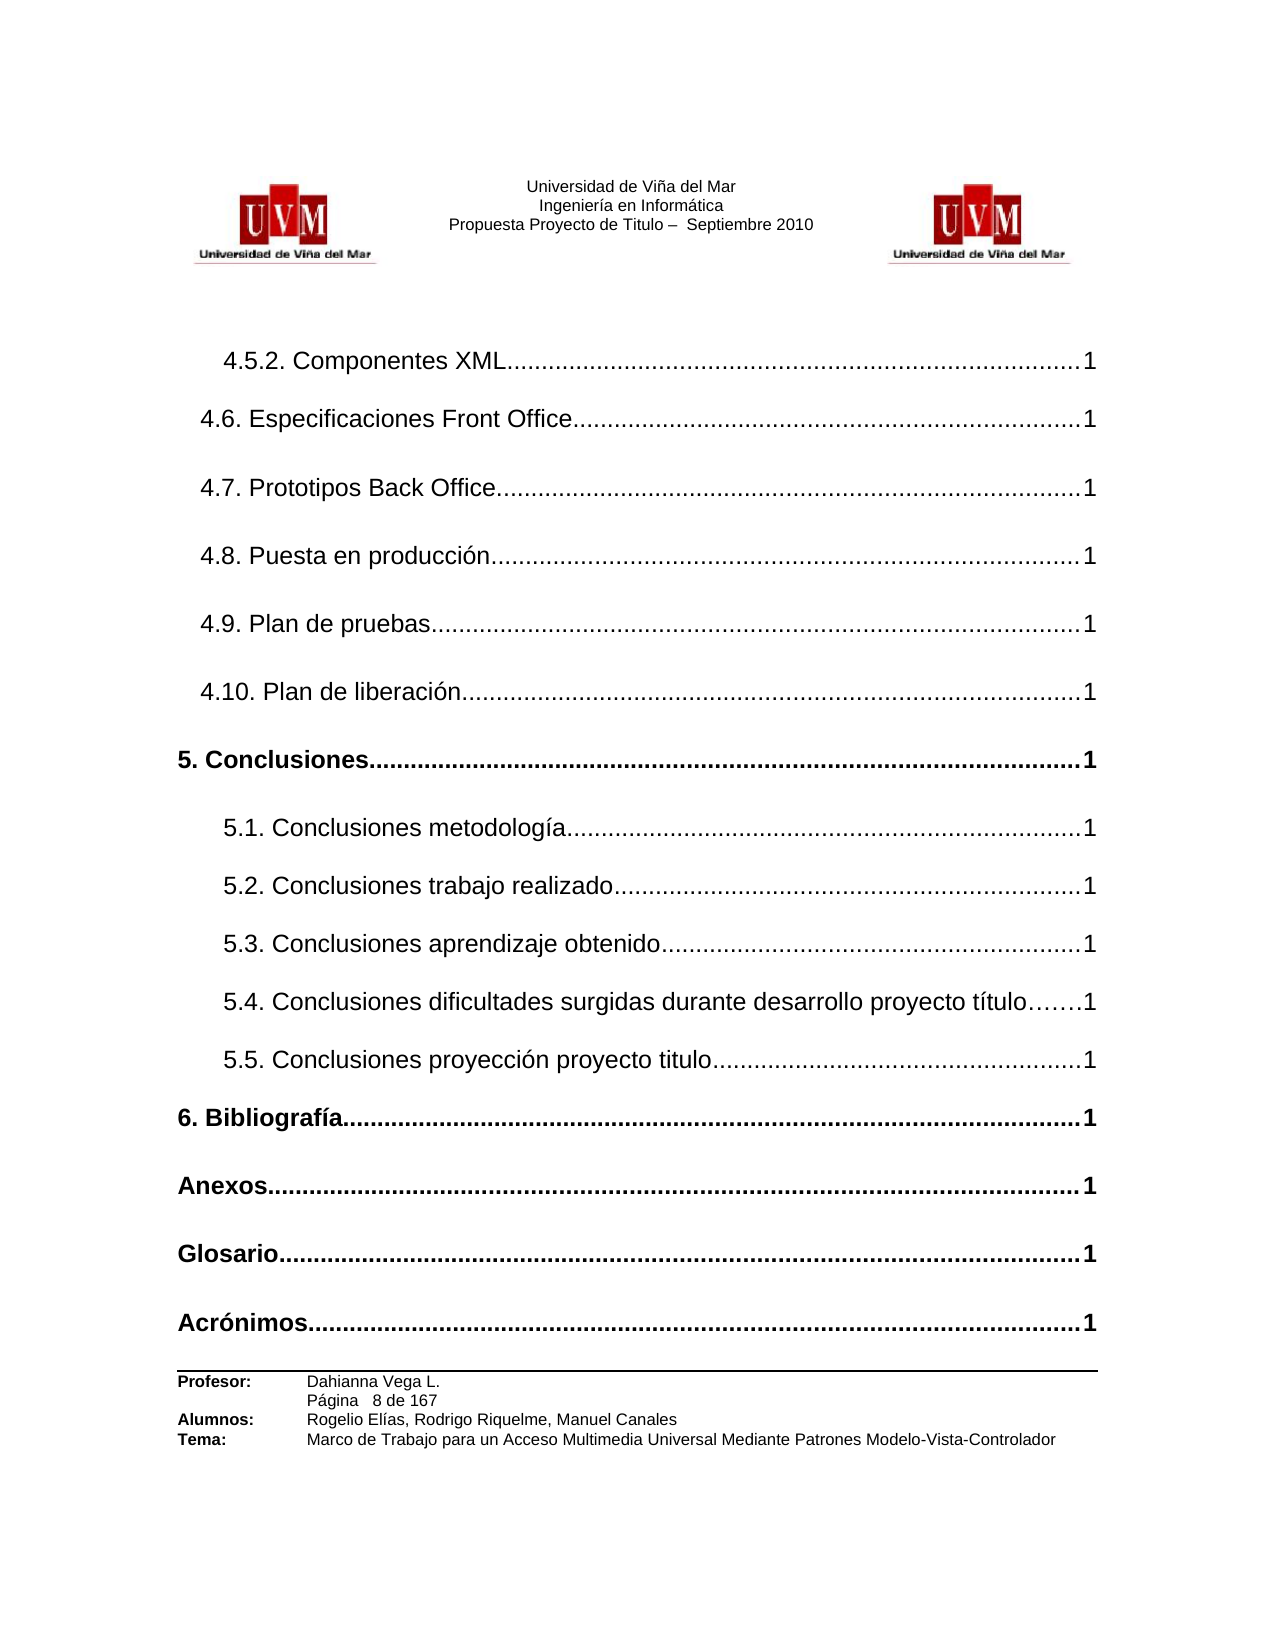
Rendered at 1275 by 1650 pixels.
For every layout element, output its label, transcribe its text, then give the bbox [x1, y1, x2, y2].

text Acrónimos 1 [177, 1308, 1098, 1336]
text 4.7. Prototipos Back Office. 1 [200, 472, 1098, 501]
text 5.1. Conclusiones metodología 1 [223, 813, 1098, 842]
text Anexos 1 [177, 1171, 1098, 1200]
picture [177, 176, 390, 267]
text 4.8. Puesta en producción 1 [200, 541, 1098, 569]
text 5. Conclusiones 1 [177, 745, 1098, 774]
picture [871, 176, 1084, 267]
text 6. Bibliografía 1 [177, 1103, 1098, 1132]
text 4.9. Plan de pruebas 1 [200, 609, 1098, 637]
text Glosario 1 [177, 1239, 1098, 1268]
text 5.2. Conclusiones trabajo realizado 1 [223, 871, 1098, 900]
text 5.3. Conclusiones aprendizaje obtenido 1 [223, 929, 1098, 958]
text 4.10. Plan de liberación 1 [200, 677, 1098, 706]
text 5.5. Conclusiones proyección proyecto titulo 1 [223, 1045, 1098, 1074]
text 4.5.2. Componentes XML 1 [223, 346, 1098, 375]
text 5.4. Conclusiones dificultades surgidas durante desarrollo proyecto título 1 [223, 987, 1098, 1016]
text 4.6. Especificaciones Front Office 1 [200, 404, 1098, 433]
